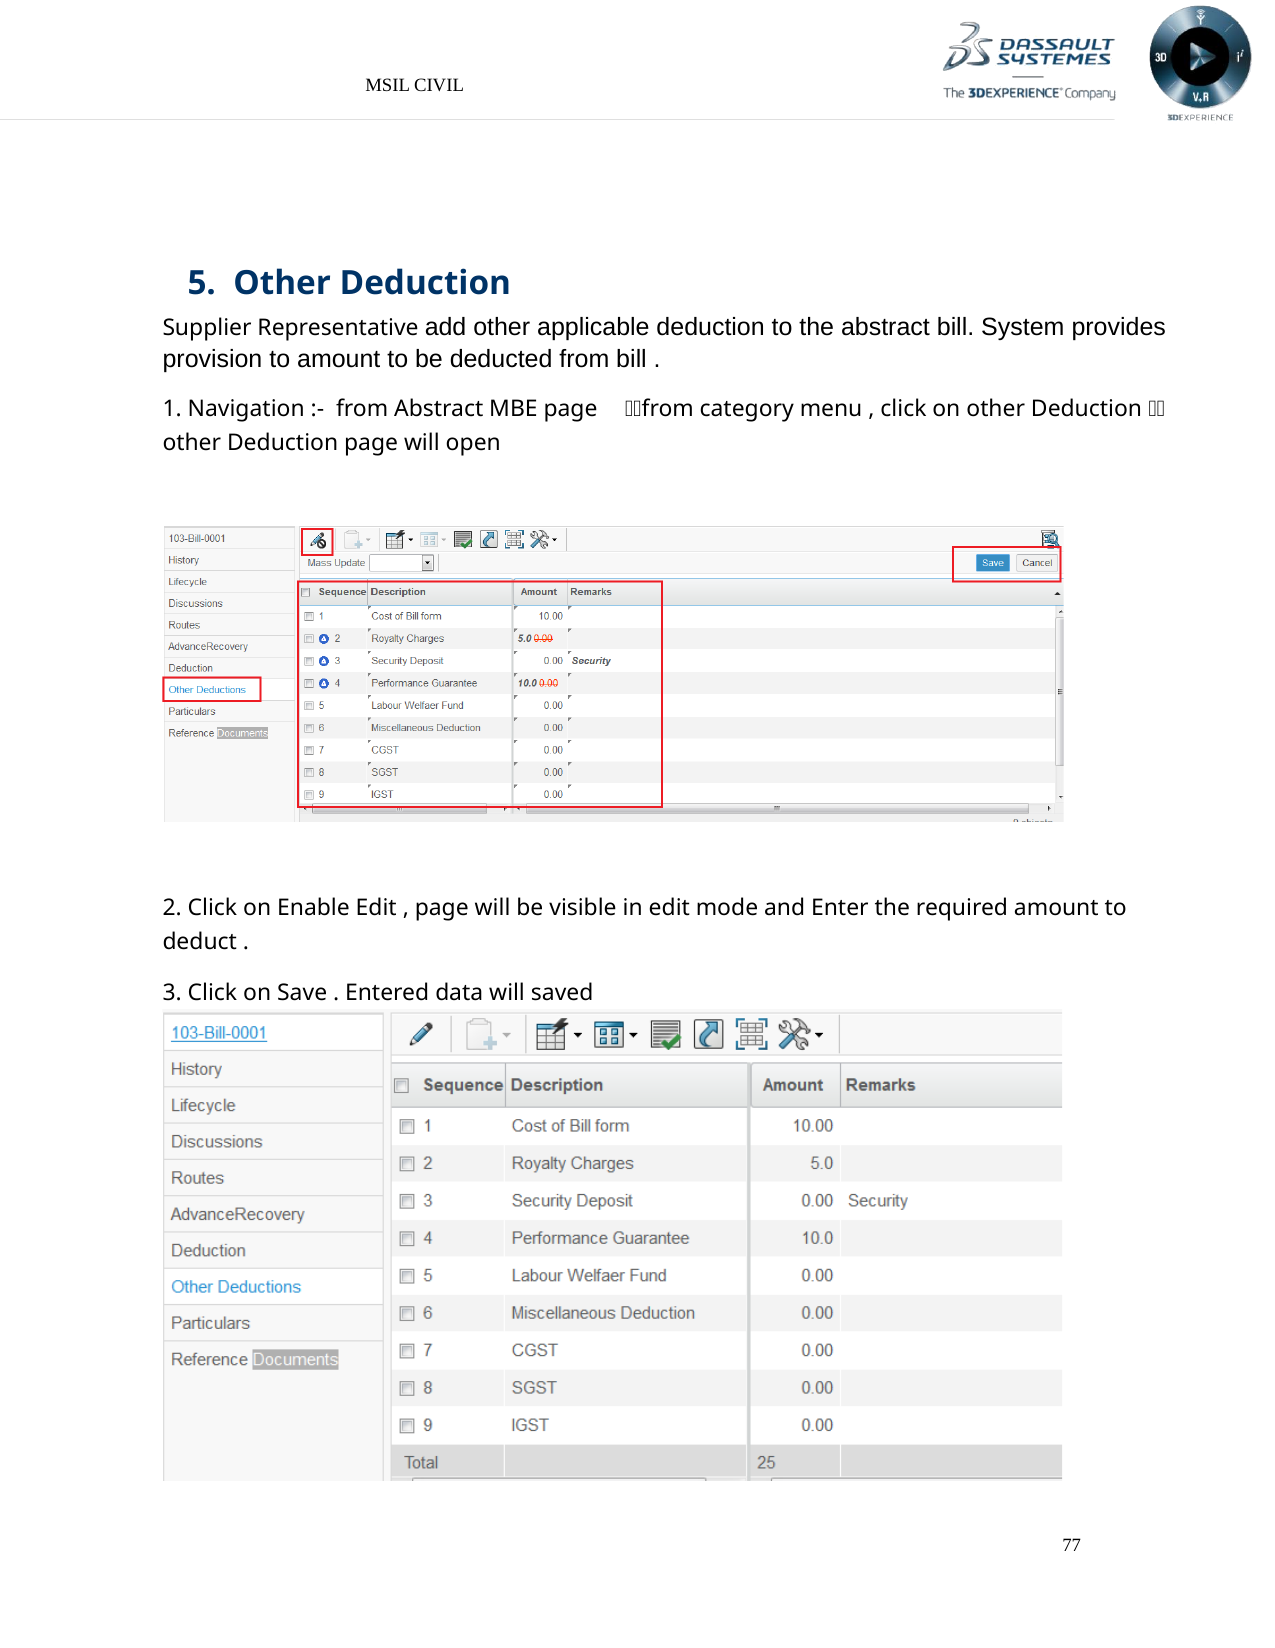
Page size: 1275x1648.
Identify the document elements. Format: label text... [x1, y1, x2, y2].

picture [162, 1009, 1063, 1481]
picture [162, 526, 1064, 822]
subtitle 5. Other Deduction [187, 259, 1088, 304]
list Navigation :- from Abstract MBE page from category menu , click on other Deduction other Deduction page will open [162, 392, 1186, 457]
list Click on Enable Edit , page will be visible in edit mode and Enter the required amount to deduct . [162, 891, 1186, 956]
picture [0, 1, 1254, 134]
text Supplier Representative add other applicable deduction to the abstract bill. System provides provision to amount to be deducted from bill . [162, 311, 1186, 373]
